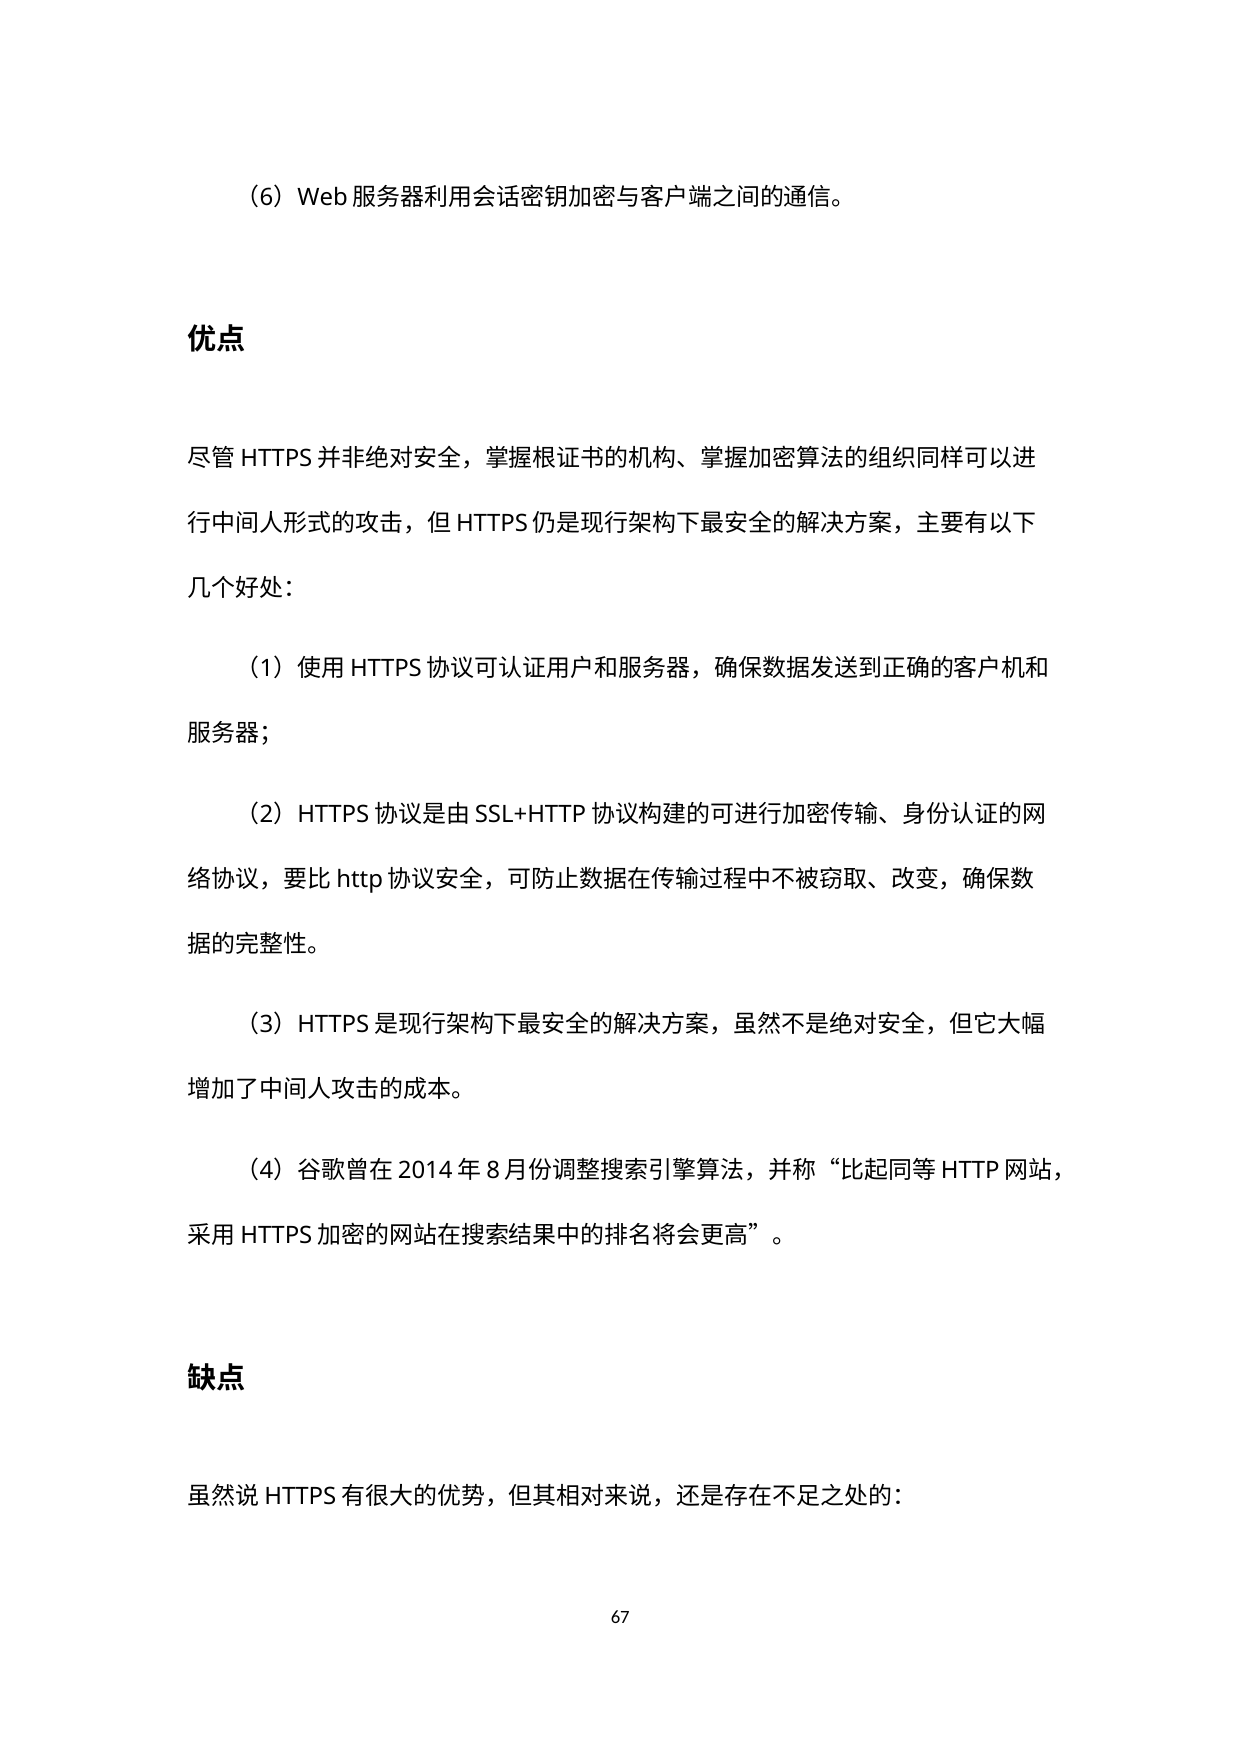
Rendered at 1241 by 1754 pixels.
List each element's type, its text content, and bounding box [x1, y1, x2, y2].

text （1）使用HTTPS协议可认证用户和服务器，确保数据发送到正确的客户机和服务器； [187, 634, 1053, 764]
text （6）Web服务器利用会话密钥加密与客户端之间的通信。 [187, 162, 1053, 227]
subtitle 优点 [187, 304, 1053, 369]
subtitle 缺点 [187, 1343, 1053, 1408]
text （3）HTTPS是现行架构下最安全的解决方案，虽然不是绝对安全，但它大幅增加了中间人攻击的成本。 [187, 990, 1053, 1120]
text 虽然说HTTPS有很大的优势，但其相对来说，还是存在不足之处的： [187, 1462, 1053, 1527]
text 尽管HTTPS并非绝对安全，掌握根证书的机构、掌握加密算法的组织同样可以进行中间人形式的攻击，但HTTPS仍是现行架构下最安全的解决方案，主要有以下几个好处： [187, 423, 1053, 618]
text （2）HTTPS协议是由SSL+HTTP协议构建的可进行加密传输、身份认证的网络协议，要比http协议安全，可防止数据在传输过程中不被窃取、改变，确保数据的完整性。 [187, 779, 1053, 974]
text （4）谷歌曾在2014年8月份调整搜索引擎算法，并称“比起同等HTTP网站，采用HTTPS加密的网站在搜索结果中的排名将会更高”。 [187, 1136, 1053, 1266]
